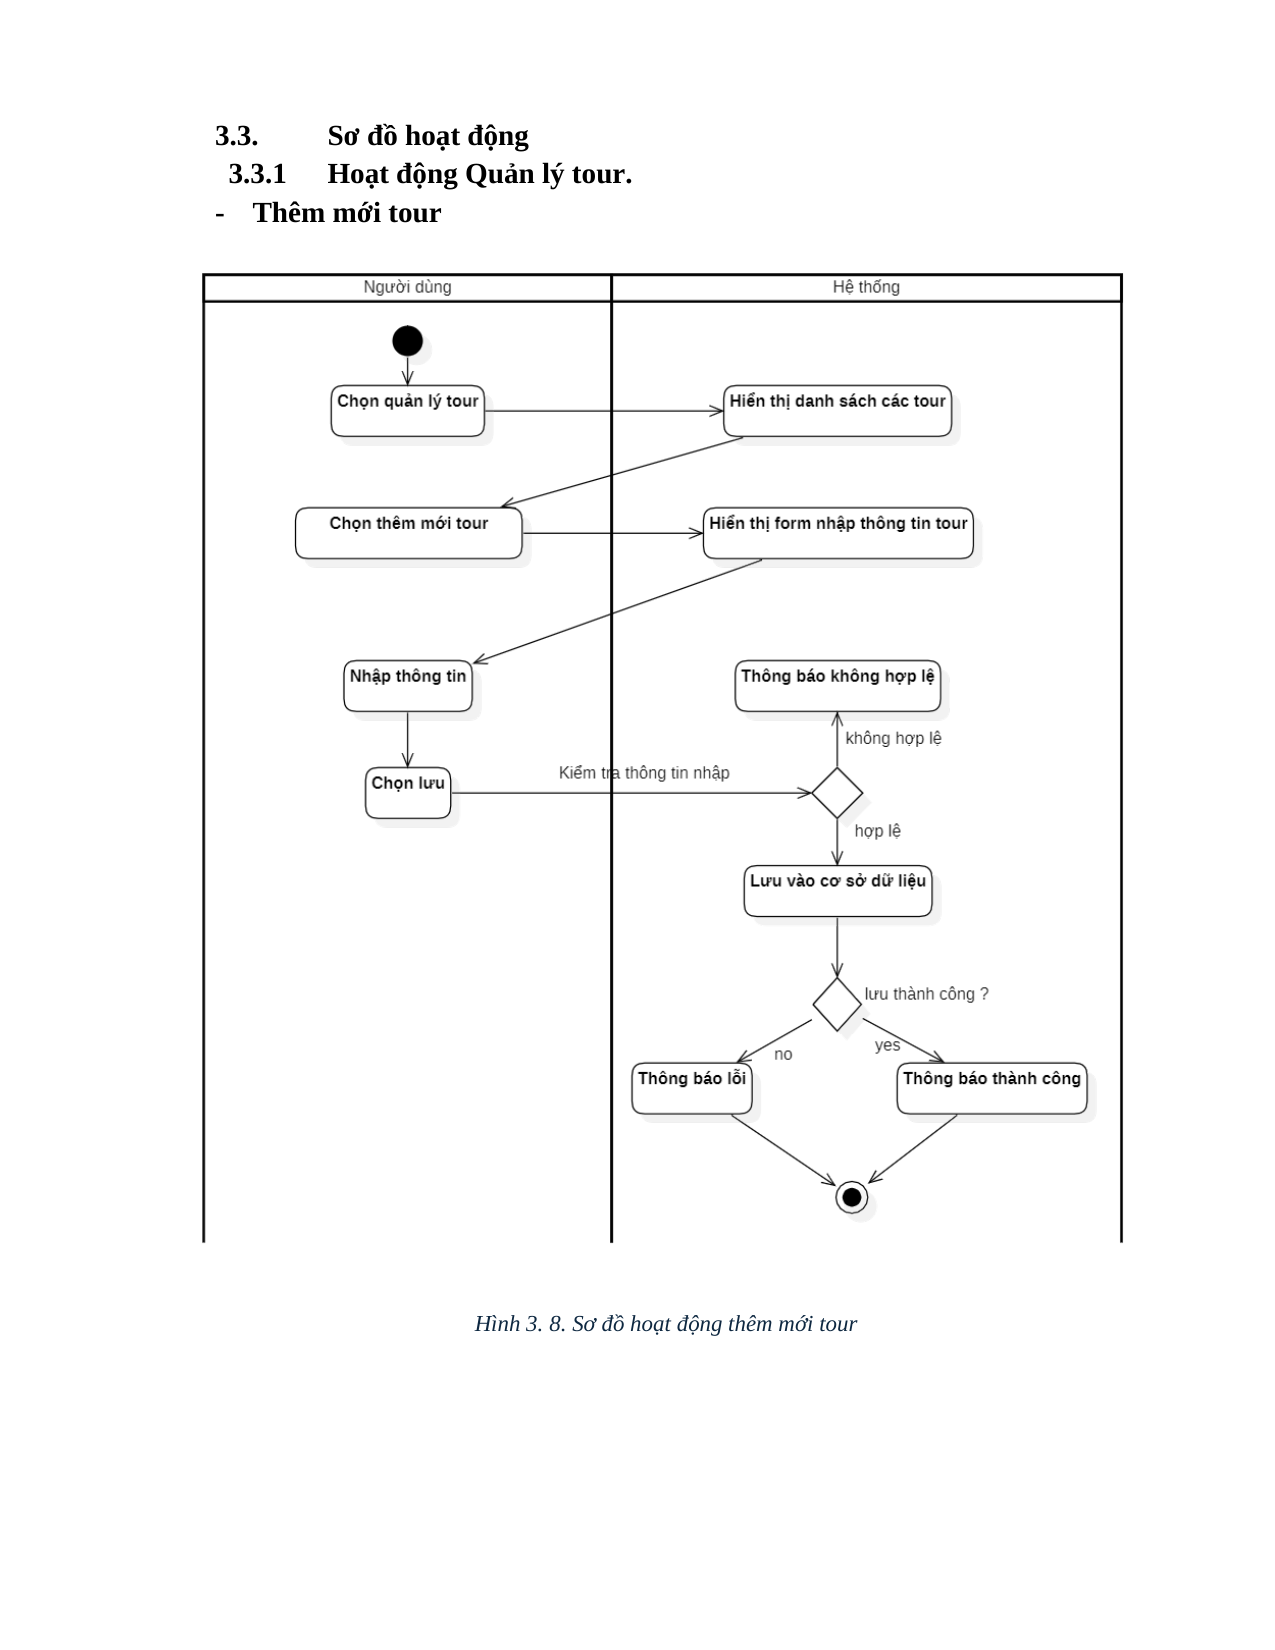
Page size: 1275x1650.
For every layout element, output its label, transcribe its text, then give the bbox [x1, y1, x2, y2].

list Sơ đồ hoạt động [215, 118, 1157, 152]
list Thêm mới tour [215, 195, 1157, 229]
picture [192, 262, 1172, 1293]
list Hoạt động Quản lý tour. [228, 157, 1157, 190]
text Hình 3. 8. Sơ đồ hoạt động thêm mới tour [177, 1310, 1157, 1337]
